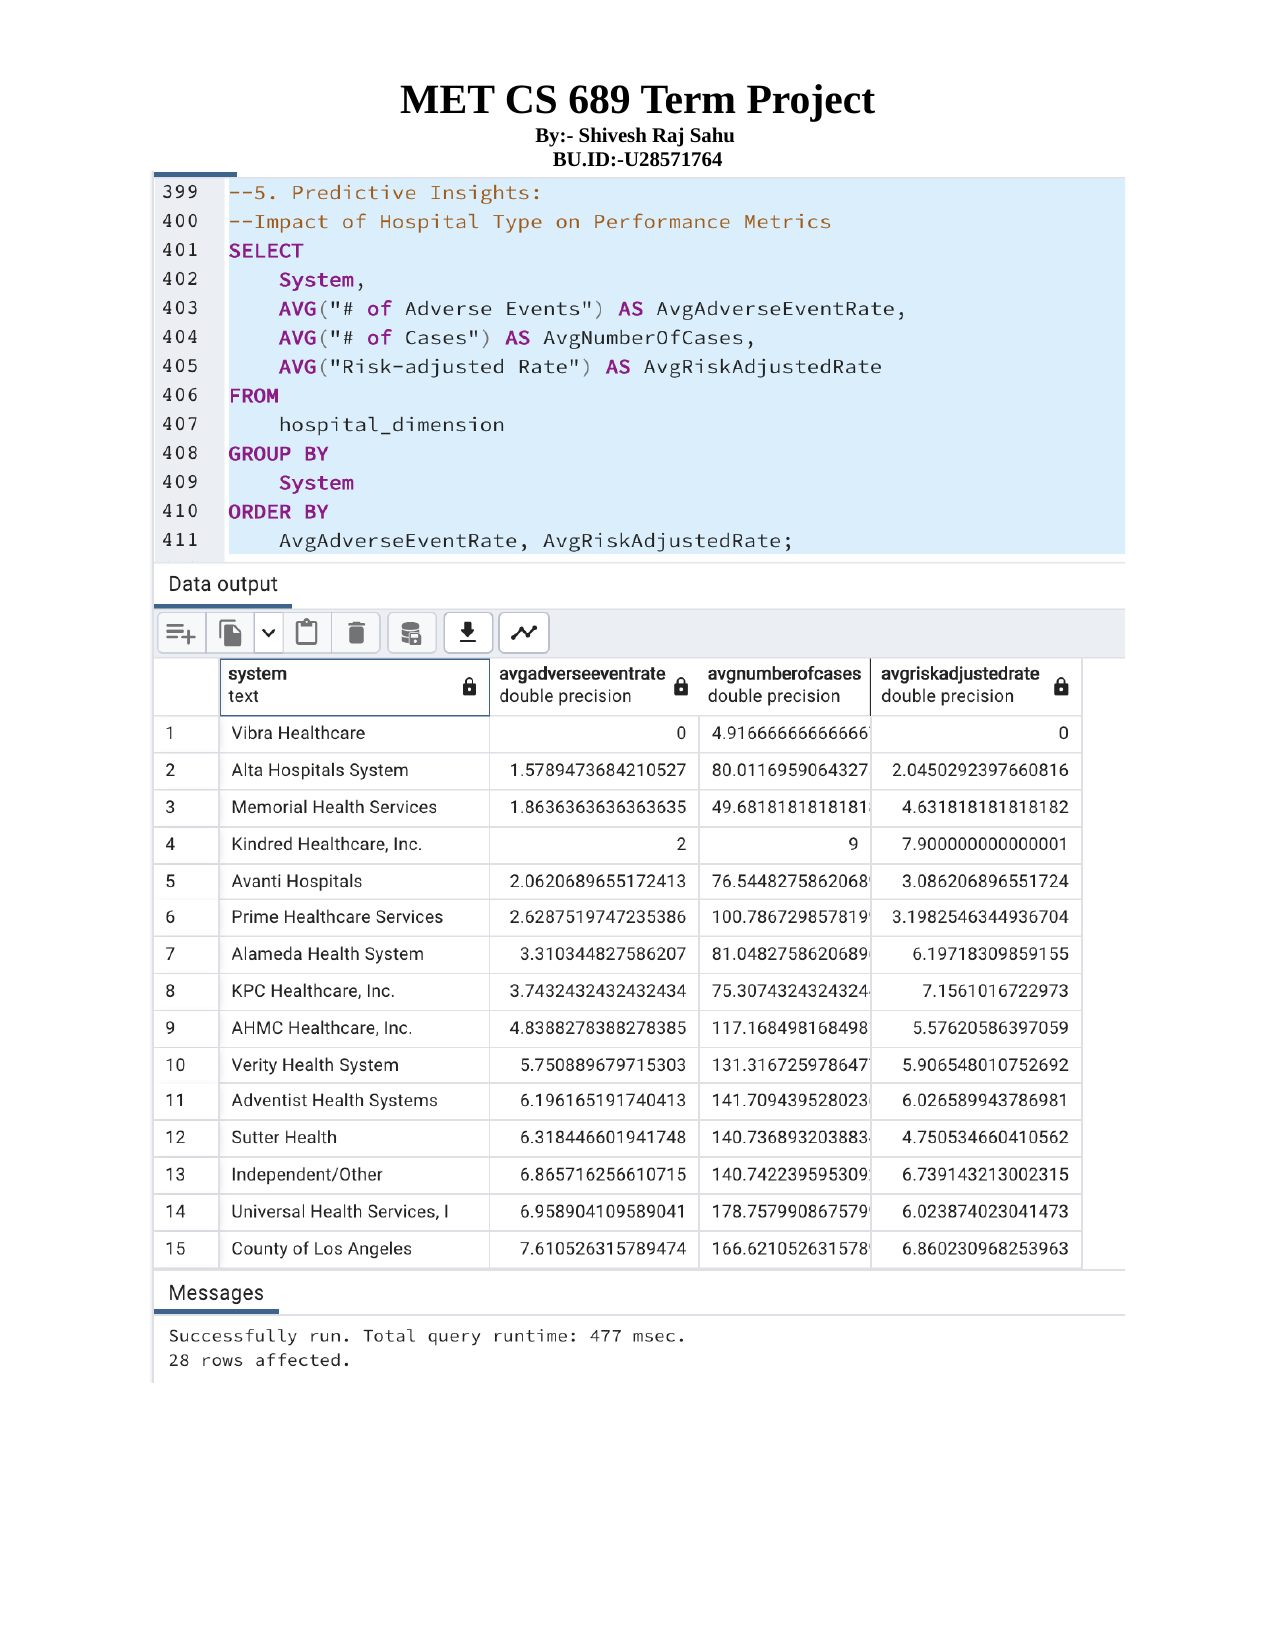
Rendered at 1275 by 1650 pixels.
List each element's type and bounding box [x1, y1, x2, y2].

picture [150, 171, 1125, 1383]
